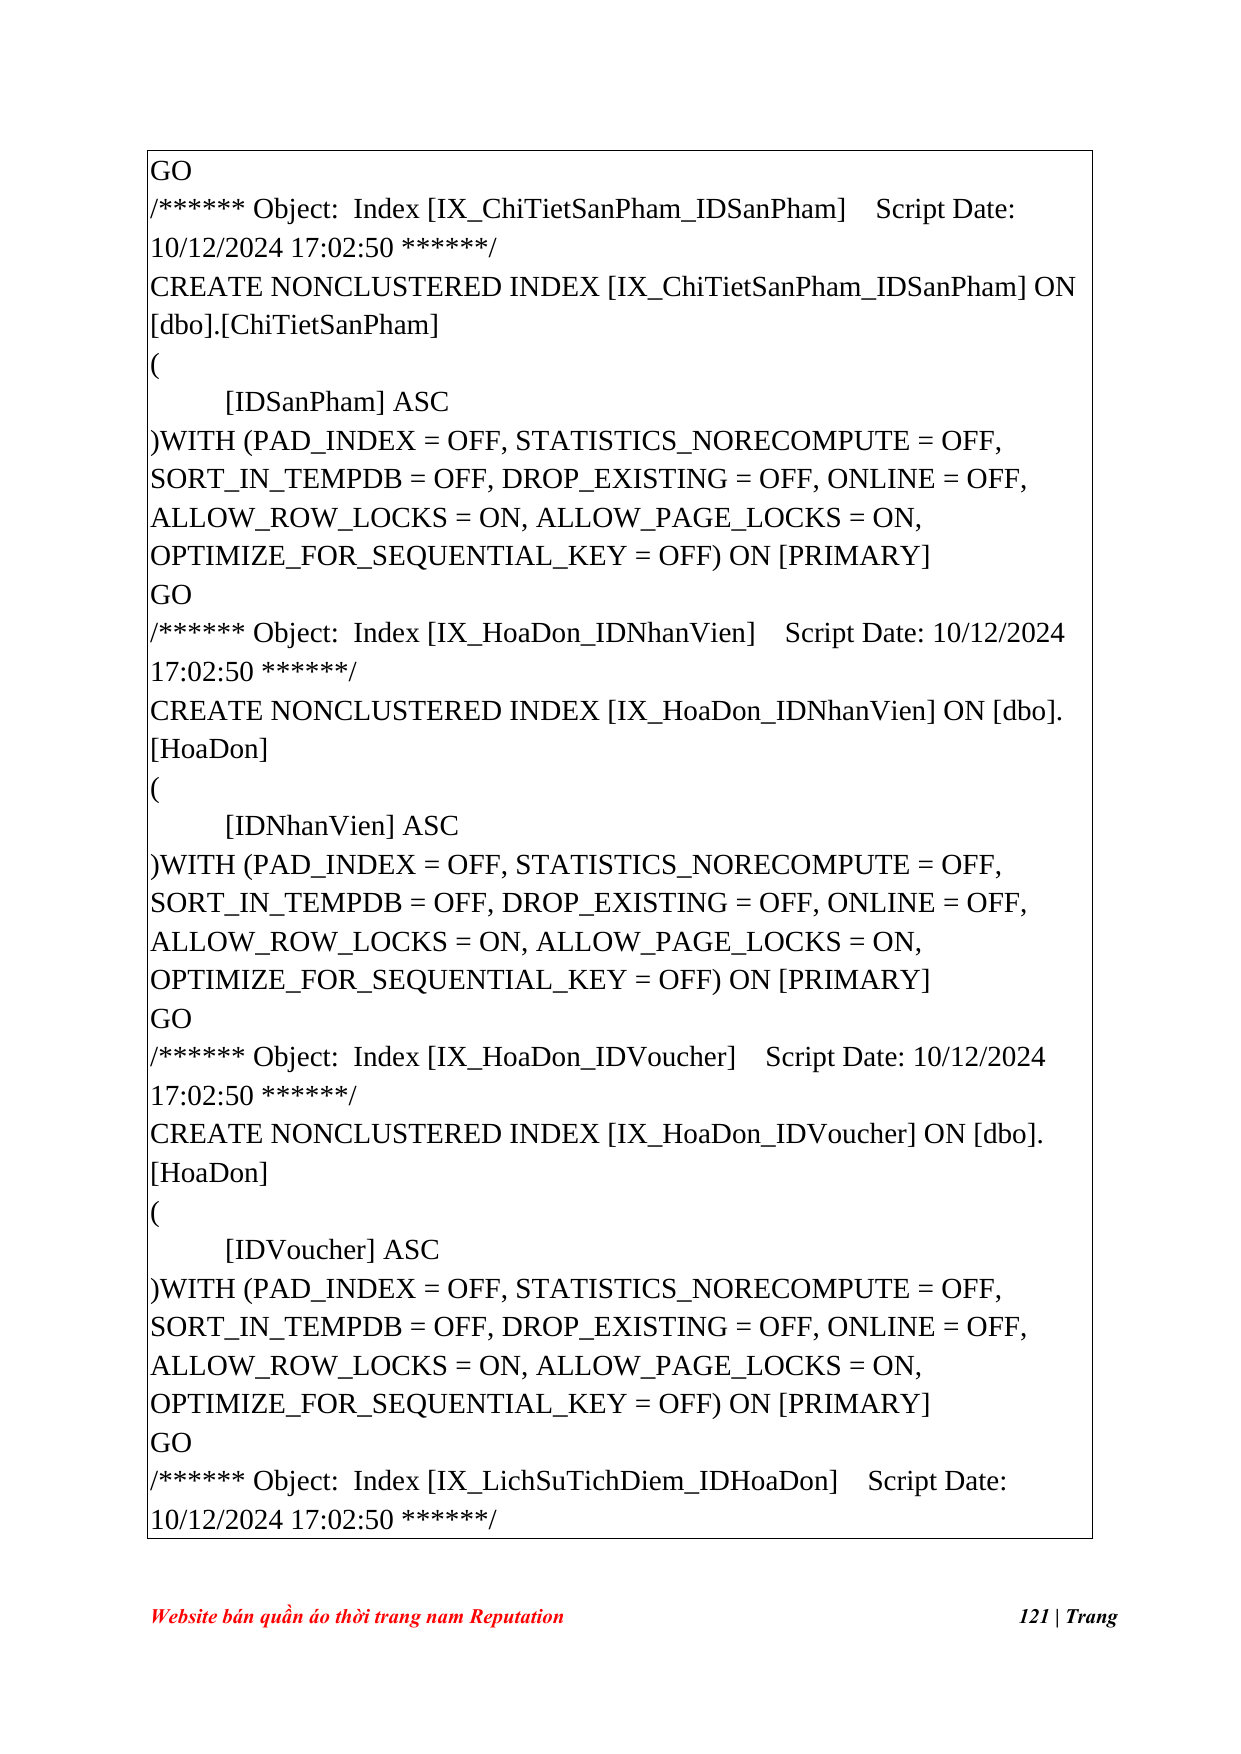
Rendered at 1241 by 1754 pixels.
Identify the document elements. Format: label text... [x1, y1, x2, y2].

text [IDNhanVien] ASC [148, 805, 1092, 842]
text GO [148, 998, 1092, 1034]
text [148, 1268, 1092, 1420]
text /****** Object: Index [IX_HoaDon_IDNhanVien] Script Date: 10/12/2024 17:02:50 ******/ [148, 612, 1092, 688]
text ( [148, 343, 1092, 379]
text GO [148, 151, 1092, 187]
text /****** Object: Index [IX_ChiTietSanPham_IDSanPham] Script Date: 10/12/2024 17:02:50 ******/ [148, 188, 1092, 264]
text [IDVoucher] ASC [148, 1229, 1092, 1266]
text GO [148, 1422, 1092, 1458]
text /****** Object: Index [IX_LichSuTichDiem_IDHoaDon] Script Date: 10/12/2024 17:02:50 ******/ [148, 1460, 1092, 1538]
text CREATE NONCLUSTERED INDEX [IX_HoaDon_IDNhanVien] ON [dbo].[HoaDon] [148, 689, 1092, 765]
text CREATE NONCLUSTERED INDEX [IX_ChiTietSanPham_IDSanPham] ON [dbo].[ChiTietSanPham] [148, 266, 1092, 341]
text ( [148, 767, 1092, 803]
text CREATE NONCLUSTERED INDEX [IX_HoaDon_IDVoucher] ON [dbo].[HoaDon] [148, 1113, 1092, 1189]
text [IDSanPham] ASC [148, 381, 1092, 418]
text /****** Object: Index [IX_HoaDon_IDVoucher] Script Date: 10/12/2024 17:02:50 ******/ [148, 1036, 1092, 1112]
text GO [148, 574, 1092, 611]
text ( [148, 1191, 1092, 1227]
